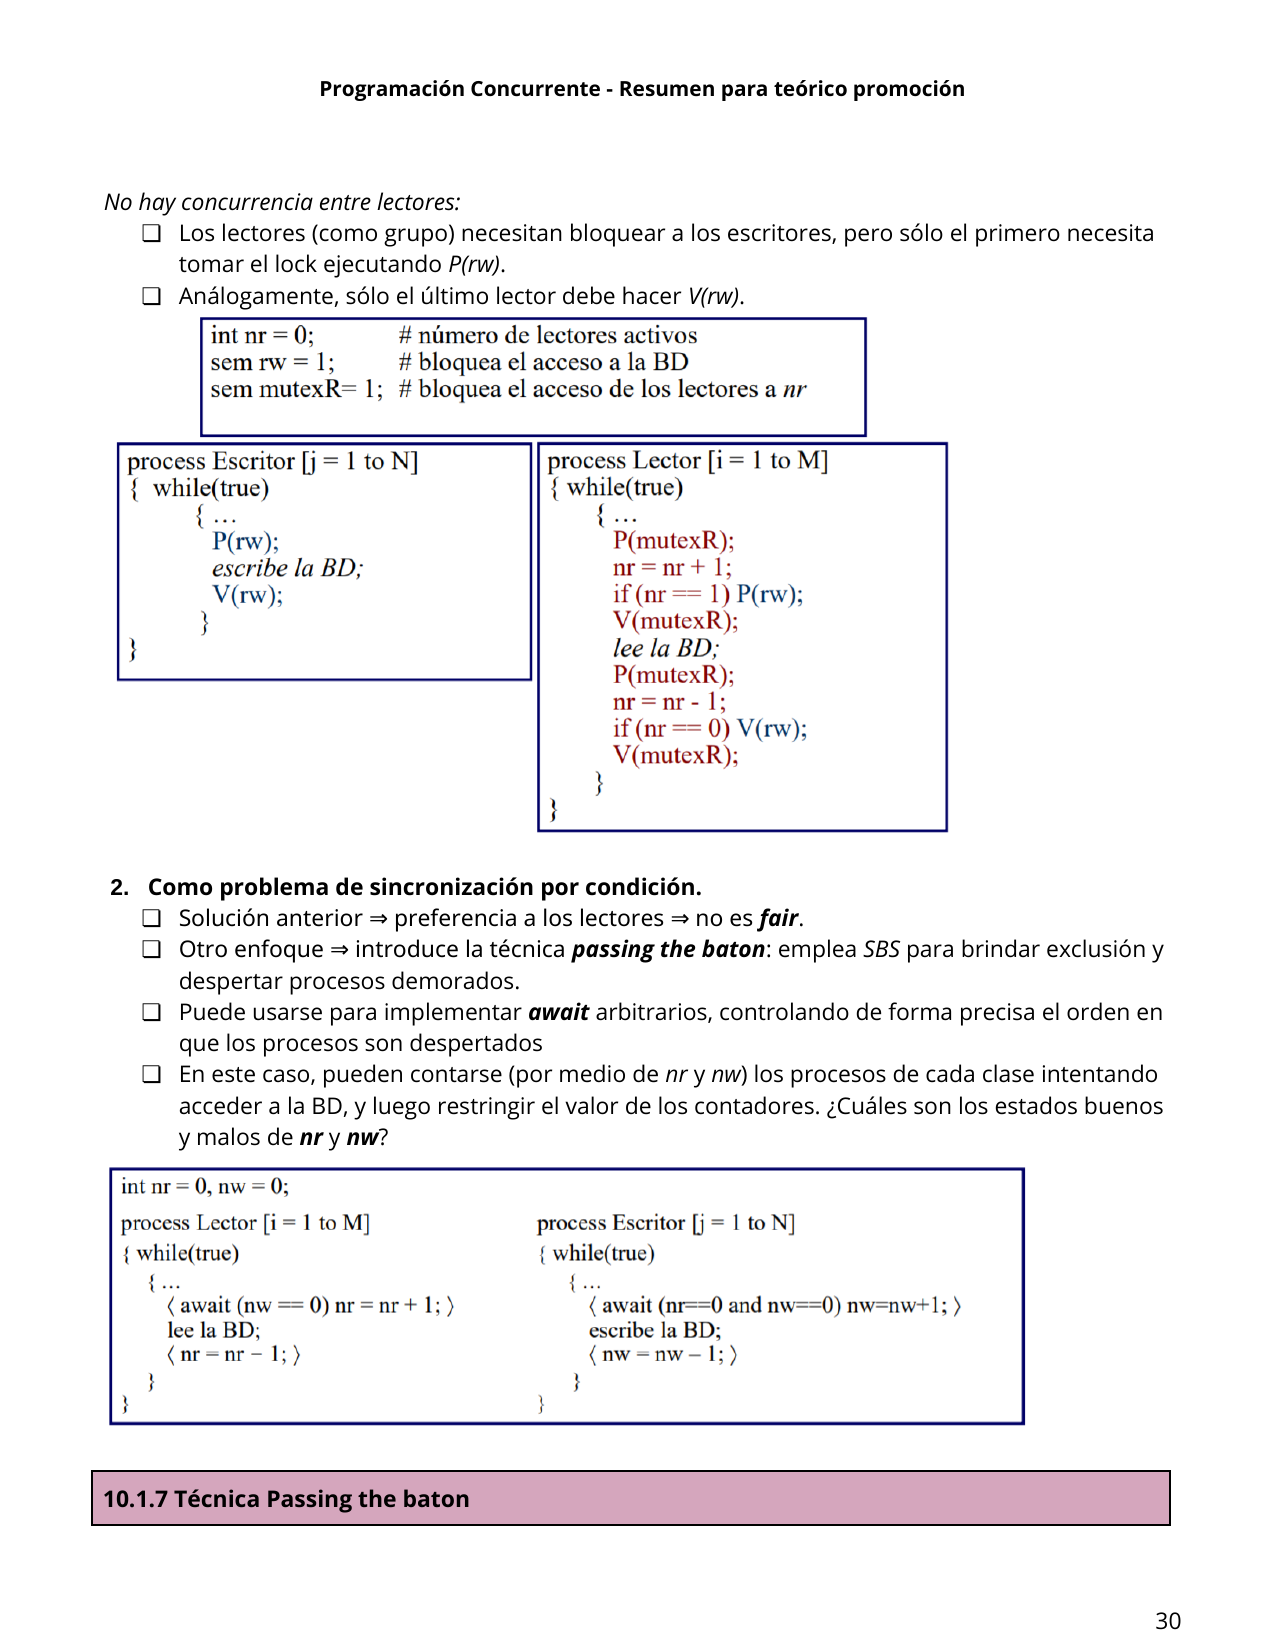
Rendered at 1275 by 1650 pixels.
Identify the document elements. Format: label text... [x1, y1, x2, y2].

picture [103, 1152, 1032, 1439]
list Puede usarse para implementar await arbitrarios, controlando de forma precisa el orden en que los procesos son despertados [141, 996, 1181, 1058]
list Otro enfoque ⇒ introduce la técnica passing the baton: emplea SBS para brindar exclusión y despertar procesos demorados. [141, 933, 1181, 996]
list Análogamente, sólo el último lector debe hacer V(rw). [141, 279, 1181, 311]
table_header 10.1.7 Técnica Passing the baton [93, 1472, 1169, 1524]
picture [103, 310, 950, 840]
text No hay concurrencia entre lectores: [103, 186, 1181, 217]
list En este caso, pueden contarse (por medio de nr y nw) los procesos de cada clase intentando acceder a la BD, y luego restringir el valor de los contadores. ¿Cuáles son los estados buenos y malos de nr y nw? [141, 1058, 1181, 1152]
list Solución anterior ⇒ preferencia a los lectores ⇒ no es fair. [141, 902, 1181, 933]
list Como problema de sincronización por condición. [110, 871, 1181, 902]
list Los lectores (como grupo) necesitan bloquear a los escritores, pero sólo el primero necesita tomar el lock ejecutando P(rw). [141, 217, 1181, 279]
